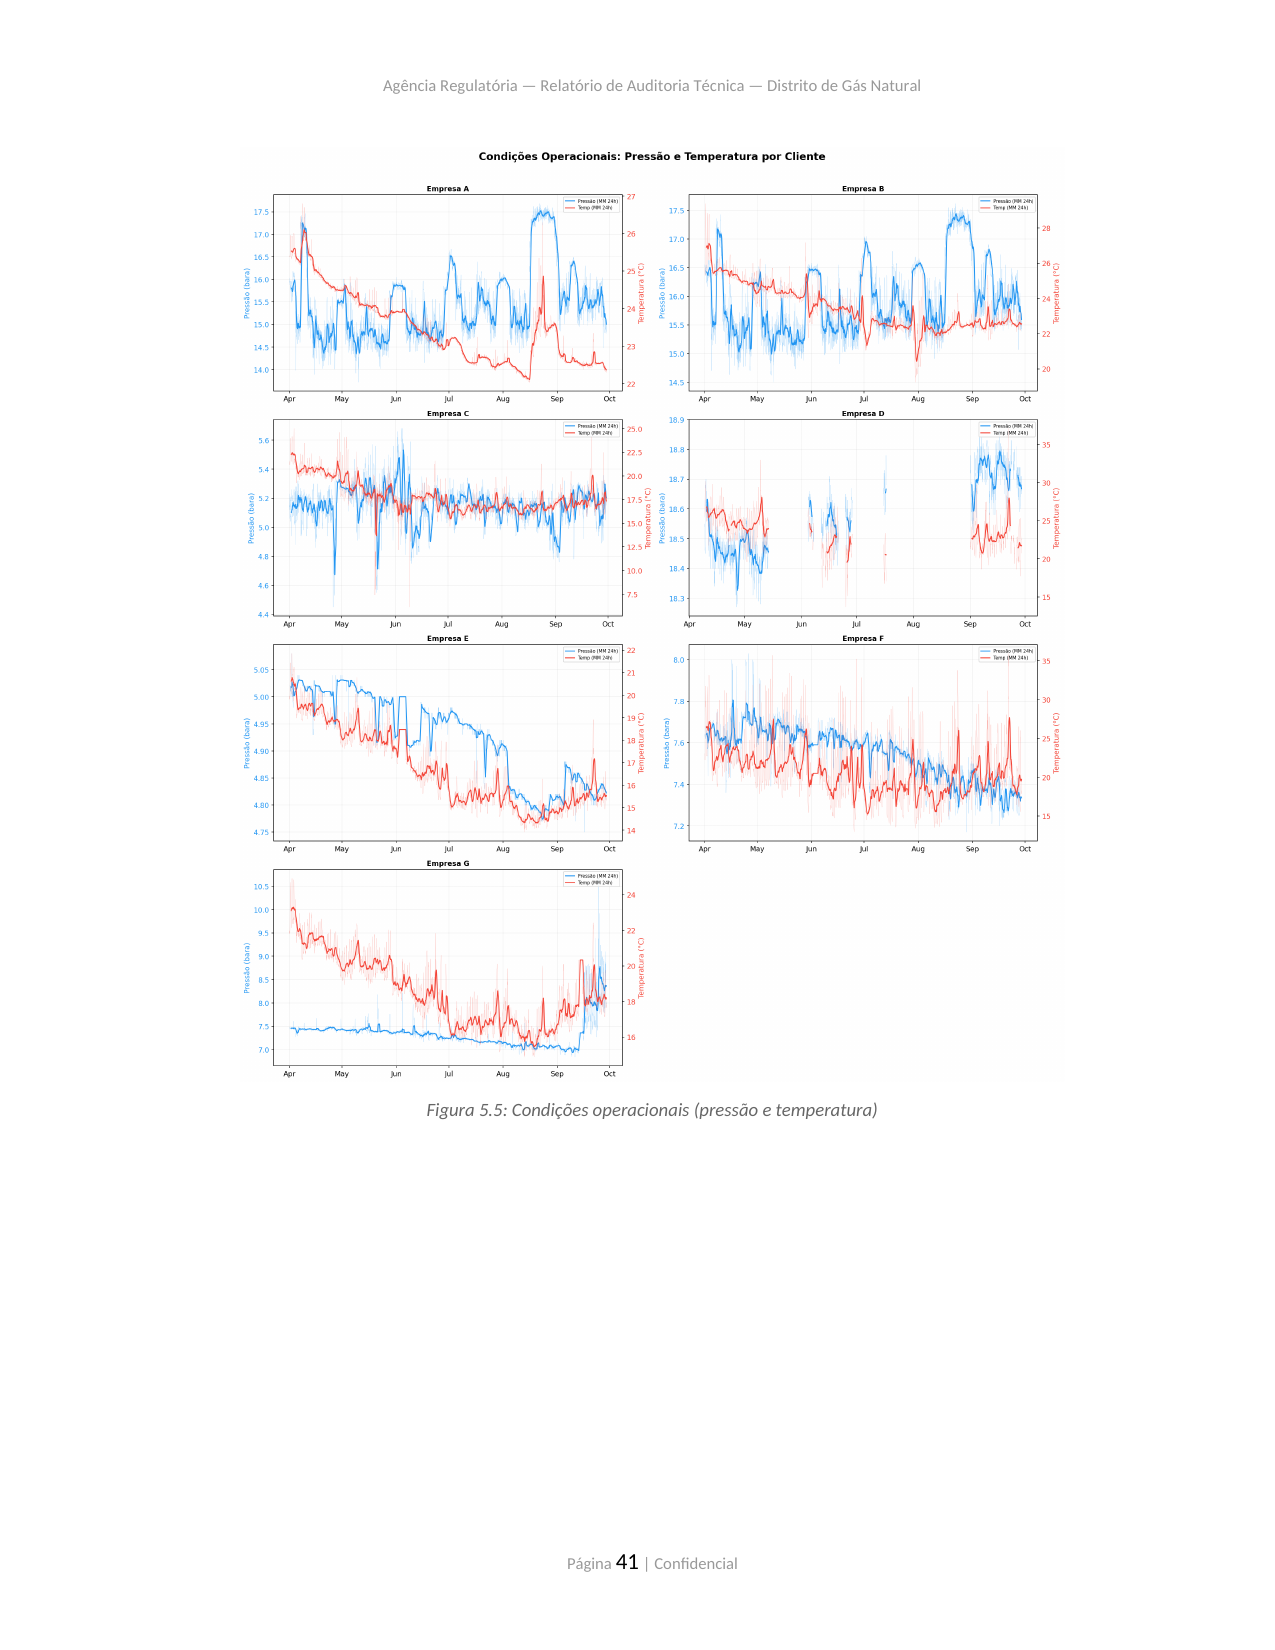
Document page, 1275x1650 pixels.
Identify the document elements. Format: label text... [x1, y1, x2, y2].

text Figura 5.5: Condições operacionais (pressão e temperatura) [177, 1098, 1127, 1121]
picture [239, 147, 1065, 1082]
